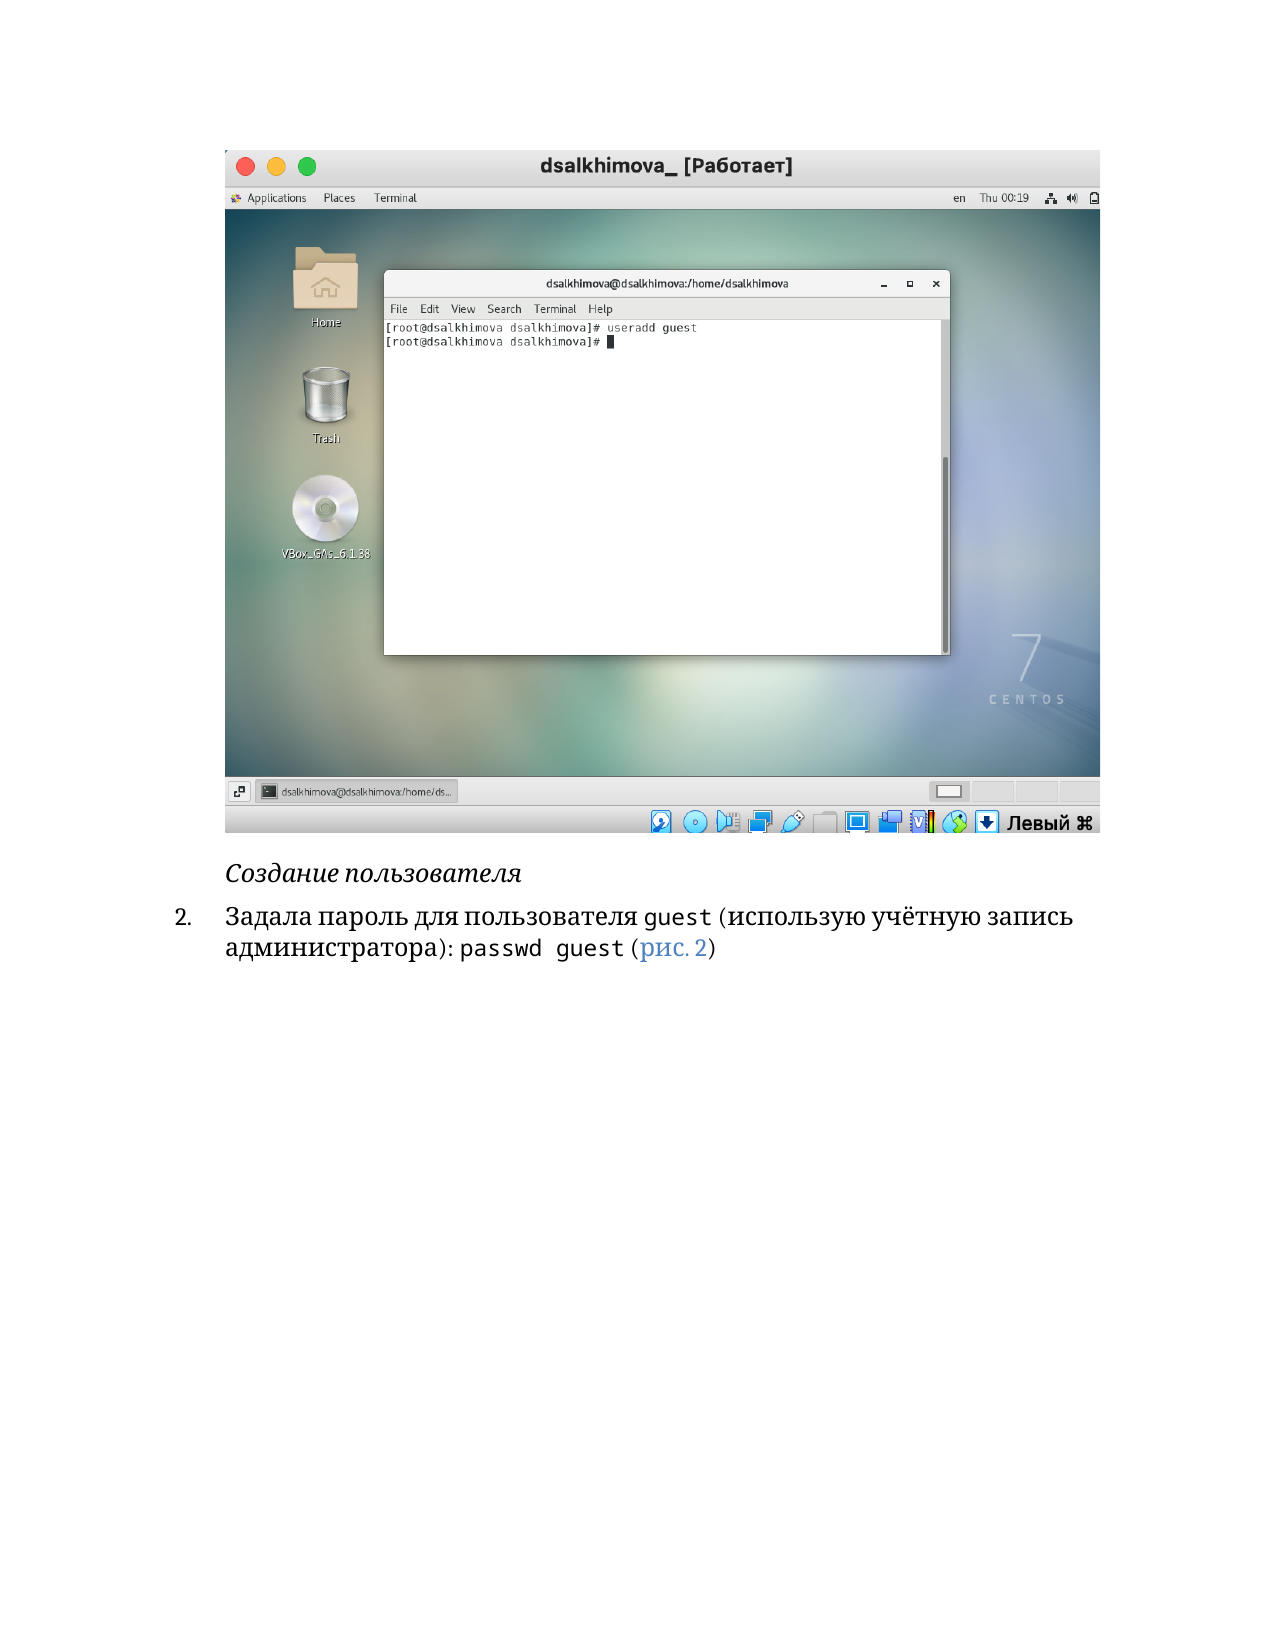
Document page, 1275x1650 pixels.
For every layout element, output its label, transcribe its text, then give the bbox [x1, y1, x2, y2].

list Задала пароль для пользователя guest (использую учётную запись администратора): passwd guest (рис. 2) [175, 901, 1125, 963]
picture [225, 150, 1100, 833]
list Создание пользователя [175, 859, 1125, 888]
